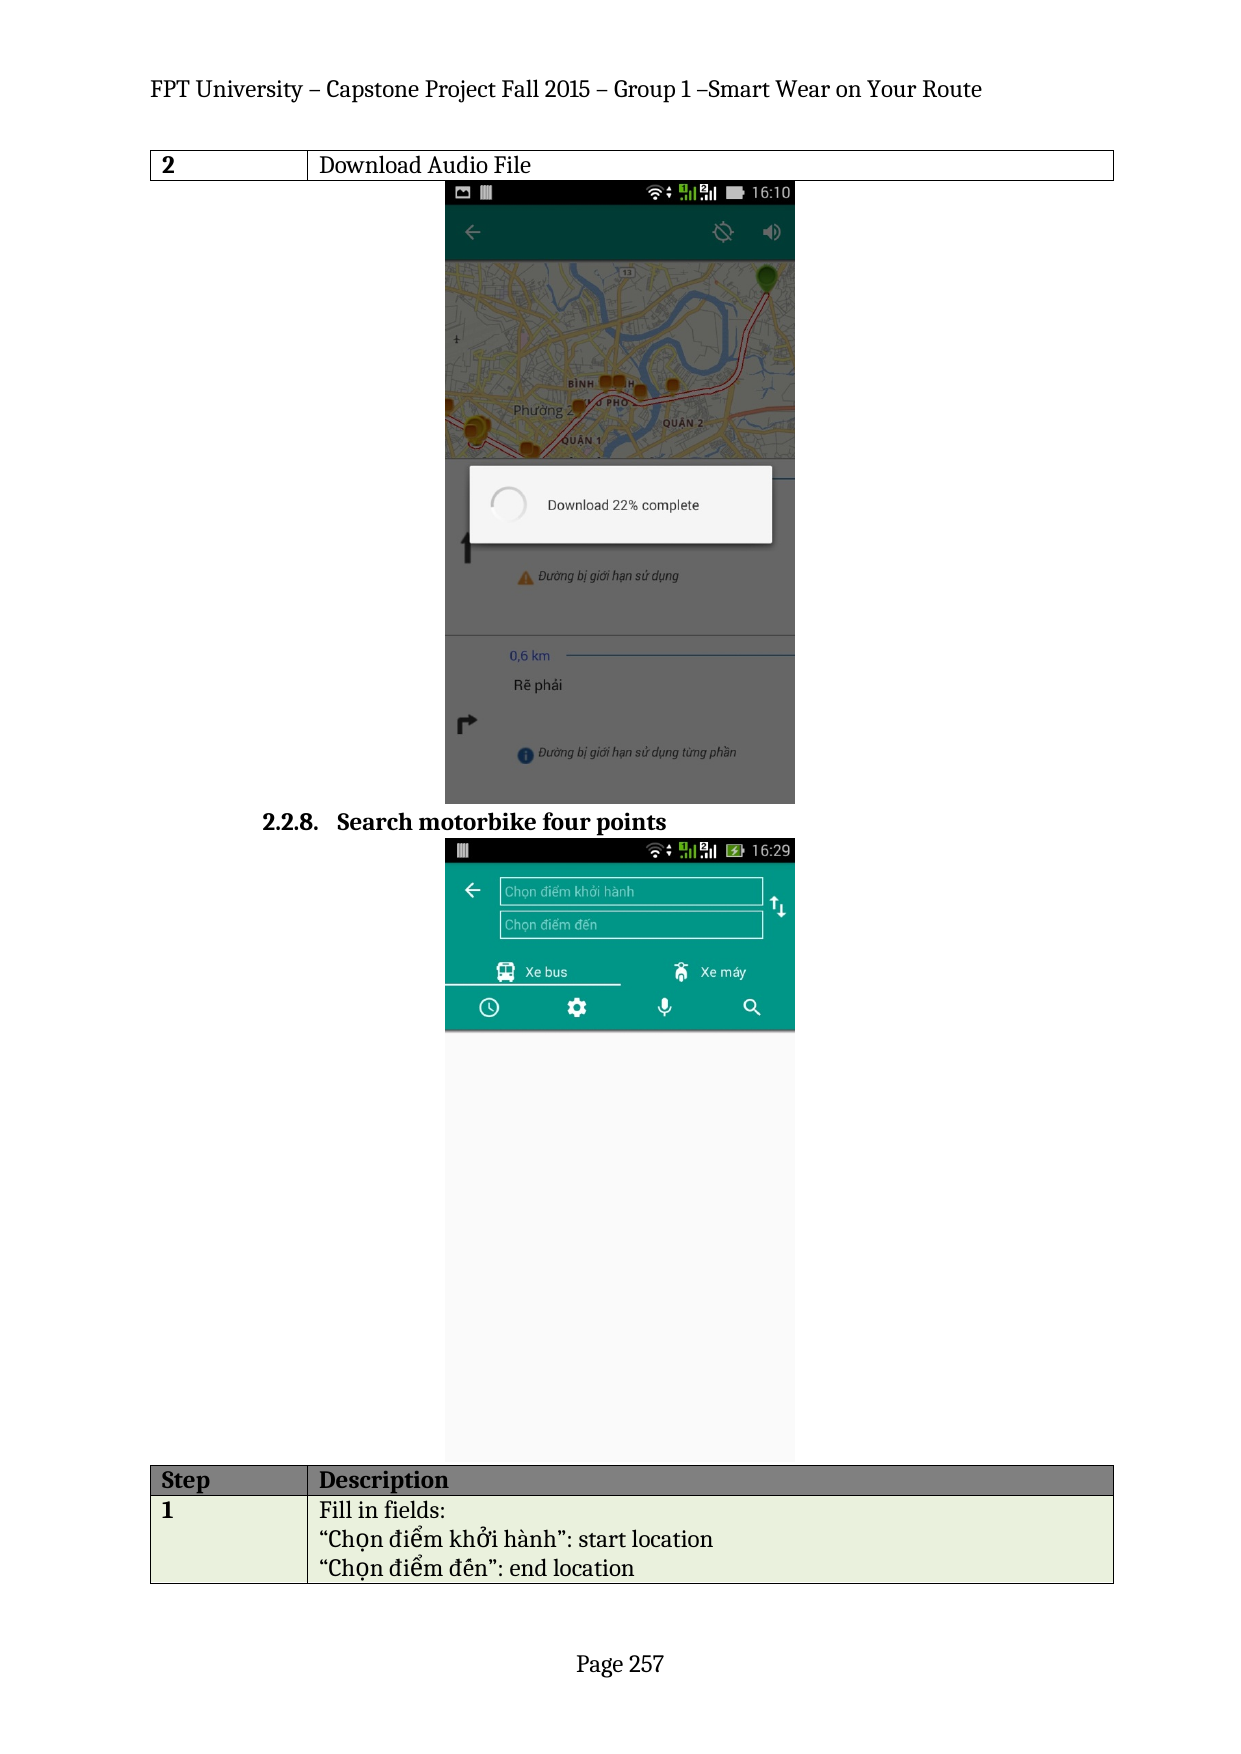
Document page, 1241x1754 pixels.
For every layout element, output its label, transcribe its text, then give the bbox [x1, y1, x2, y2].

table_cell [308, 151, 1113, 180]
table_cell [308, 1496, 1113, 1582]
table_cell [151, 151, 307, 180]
picture [445, 180, 795, 804]
picture [445, 838, 795, 1462]
subtitle Search motorbike four points [262, 808, 1090, 836]
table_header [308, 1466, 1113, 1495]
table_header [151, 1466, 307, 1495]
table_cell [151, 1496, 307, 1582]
